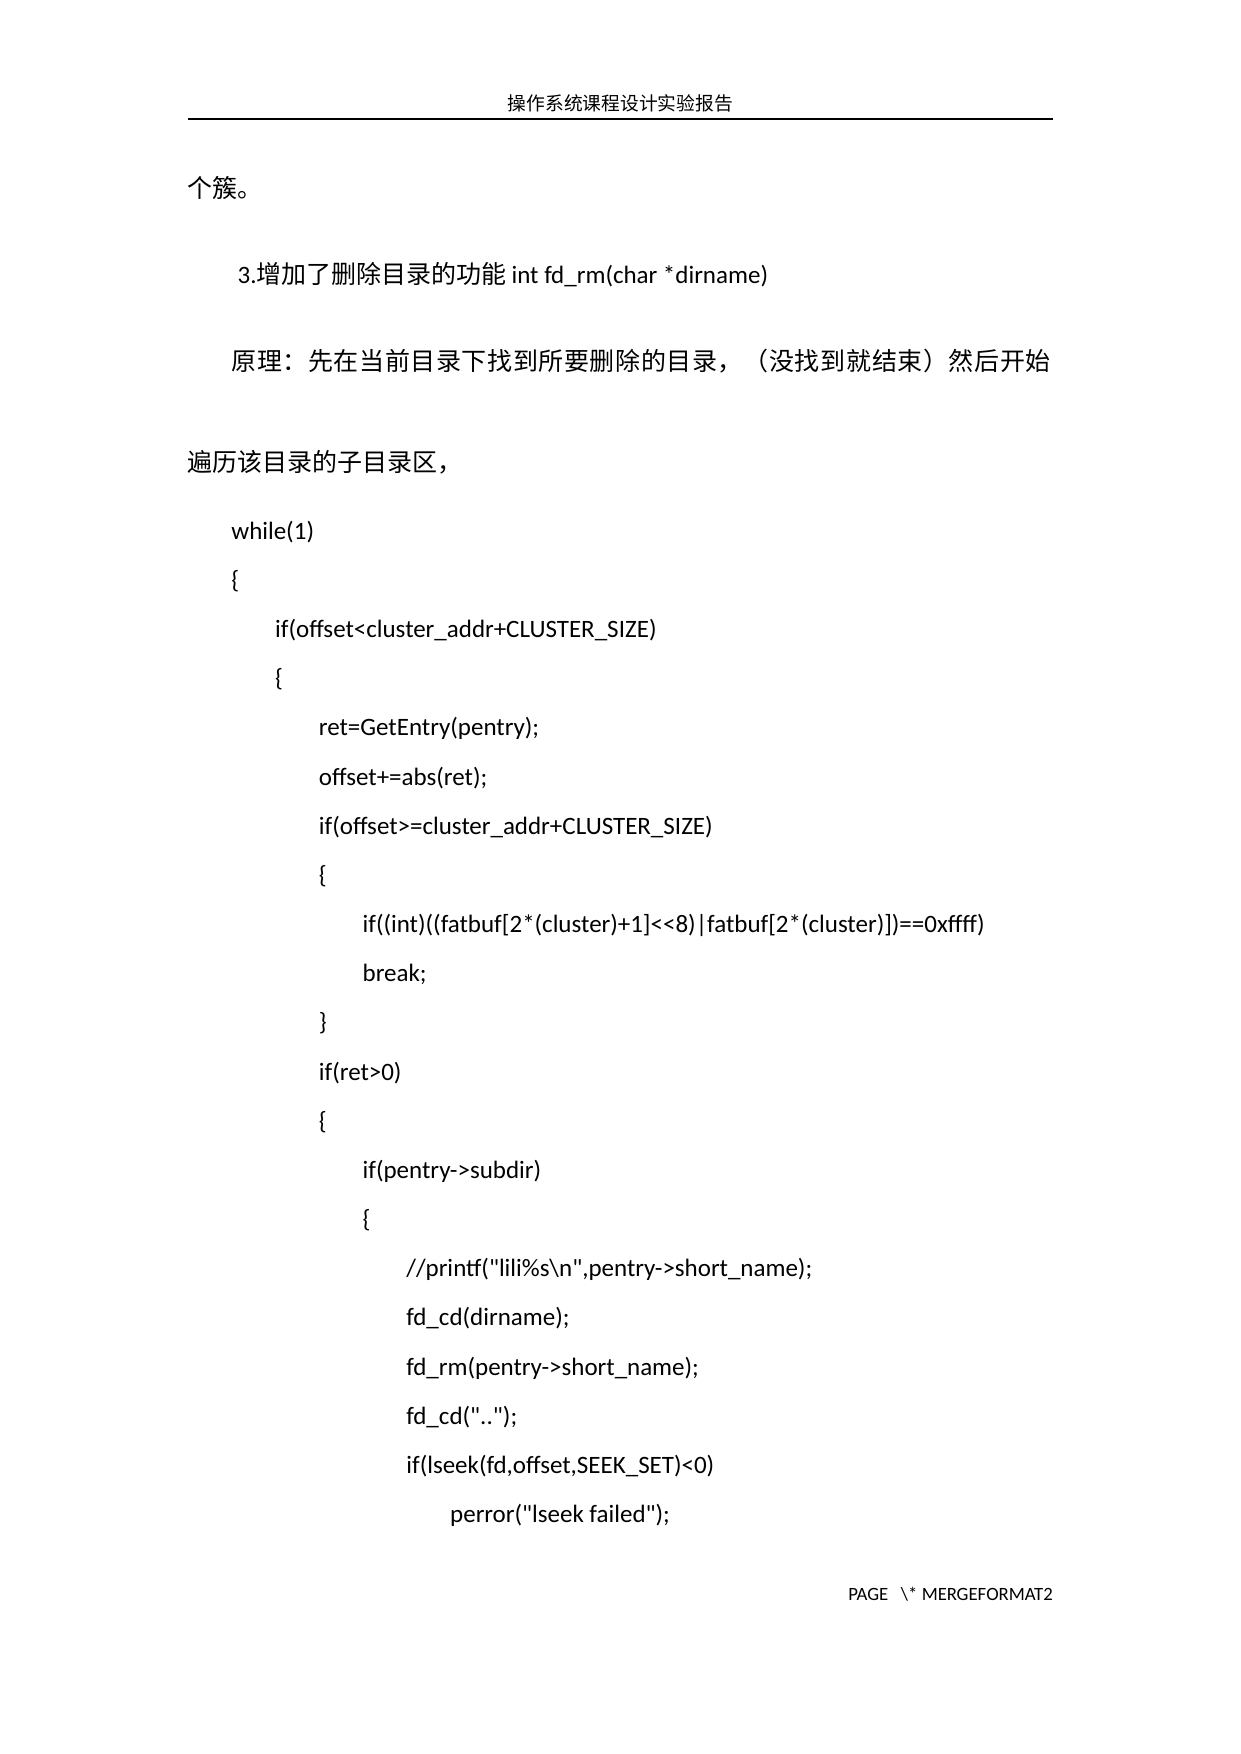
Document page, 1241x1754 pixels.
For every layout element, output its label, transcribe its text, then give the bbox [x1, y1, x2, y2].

text if(offset>=cluster_addr+CLUSTER_SIZE) [187, 808, 1053, 842]
text //printf("lili%s\n",pentry->short_name); [187, 1251, 1053, 1284]
list 增加了删除目录的功能int fd_rm(char *dirname) [187, 239, 1053, 307]
text 原理：先在当前目录下找到所要删除的目录，（没找到就结束）然后开始遍历该目录的子目录区， [187, 325, 1053, 495]
text offset+=abs(ret); [187, 759, 1053, 793]
text fd_cd(".."); [187, 1398, 1053, 1432]
text { [187, 857, 1053, 891]
text if(pentry->subdir) [187, 1152, 1053, 1186]
text { [187, 661, 1053, 694]
text { [187, 562, 1053, 596]
text ret=GetEntry(pentry); [187, 710, 1053, 744]
text if(lseek(fd,offset,SEEK_SET)<0) [187, 1447, 1053, 1481]
text { [187, 1103, 1053, 1137]
text if((int)((fatbuf[2*(cluster)+1]<<8)|fatbuf[2*(cluster)])==0xffff) [187, 906, 1053, 940]
text if(ret>0) [187, 1054, 1053, 1088]
text break; [187, 956, 1053, 989]
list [187, 153, 1053, 221]
text if(offset<cluster_addr+CLUSTER_SIZE) [187, 611, 1053, 645]
text { [187, 1201, 1053, 1235]
text fd_rm(pentry->short_name); [187, 1349, 1053, 1383]
text perror("lseek failed"); [187, 1496, 1053, 1530]
text fd_cd(dirname); [187, 1300, 1053, 1334]
text } [187, 1005, 1053, 1039]
text while(1) [187, 513, 1053, 547]
